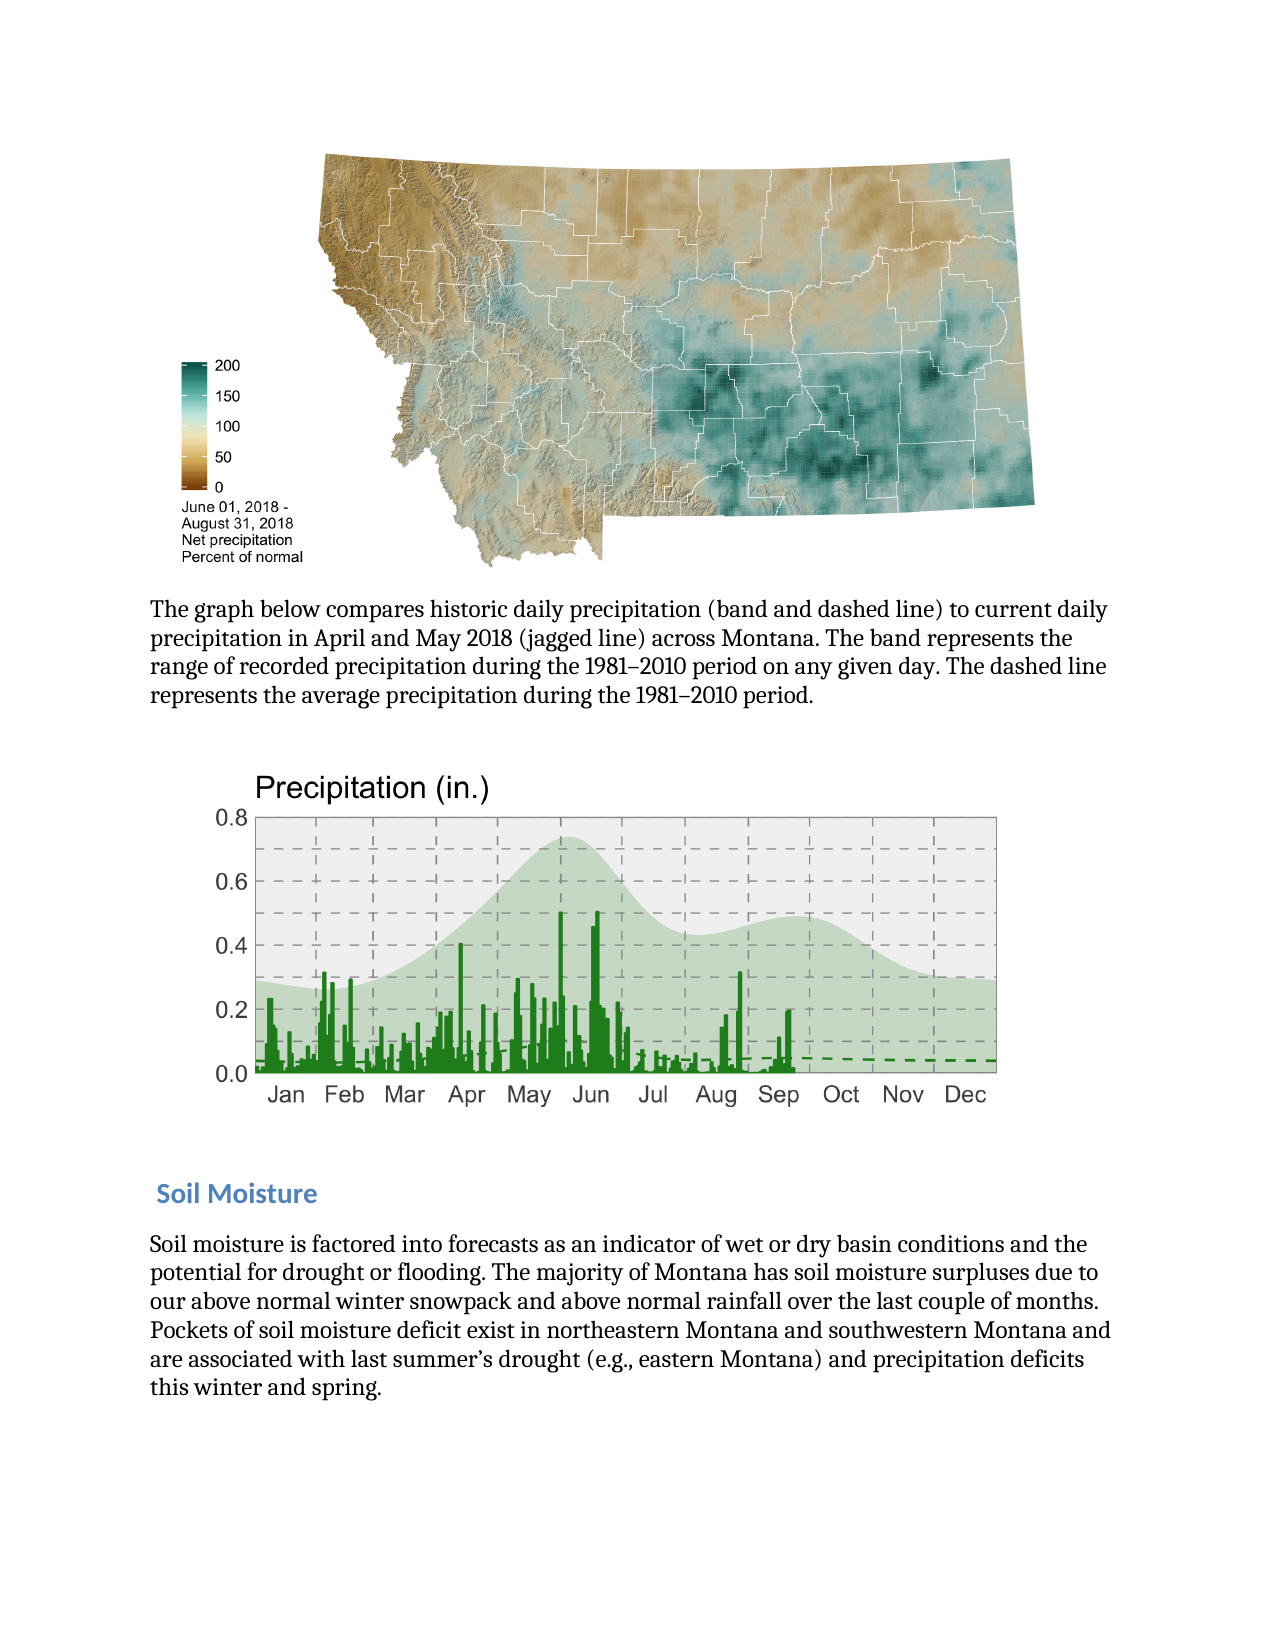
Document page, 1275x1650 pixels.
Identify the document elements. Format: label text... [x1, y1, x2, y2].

subtitle Soil Moisture [150, 1175, 1125, 1211]
picture [168, 728, 1044, 1155]
text Soil moisture is factored into forecasts as an indicator of wet or dry basin conditions and the potential for drought or flooding. The majority of Montana has soil moisture surpluses due to our above normal winter snowpack and above normal rainfall over the last couple of months. Pockets of soil moisture deficit exist in northeastern Montana and southwestern Montana and are associated with last summer’s drought (e.g., eastern Montana) and precipitation deficits this winter and spring. [150, 1229, 1125, 1402]
picture [168, 150, 1044, 576]
text The graph below compares historic daily precipitation (band and dashed line) to current daily precipitation in April and May 2018 (jagged line) across Montana. The band represents the range of recorded precipitation during the 1981–2010 period on any given day. The dashed line represents the average precipitation during the 1981–2010 period. [150, 595, 1125, 710]
